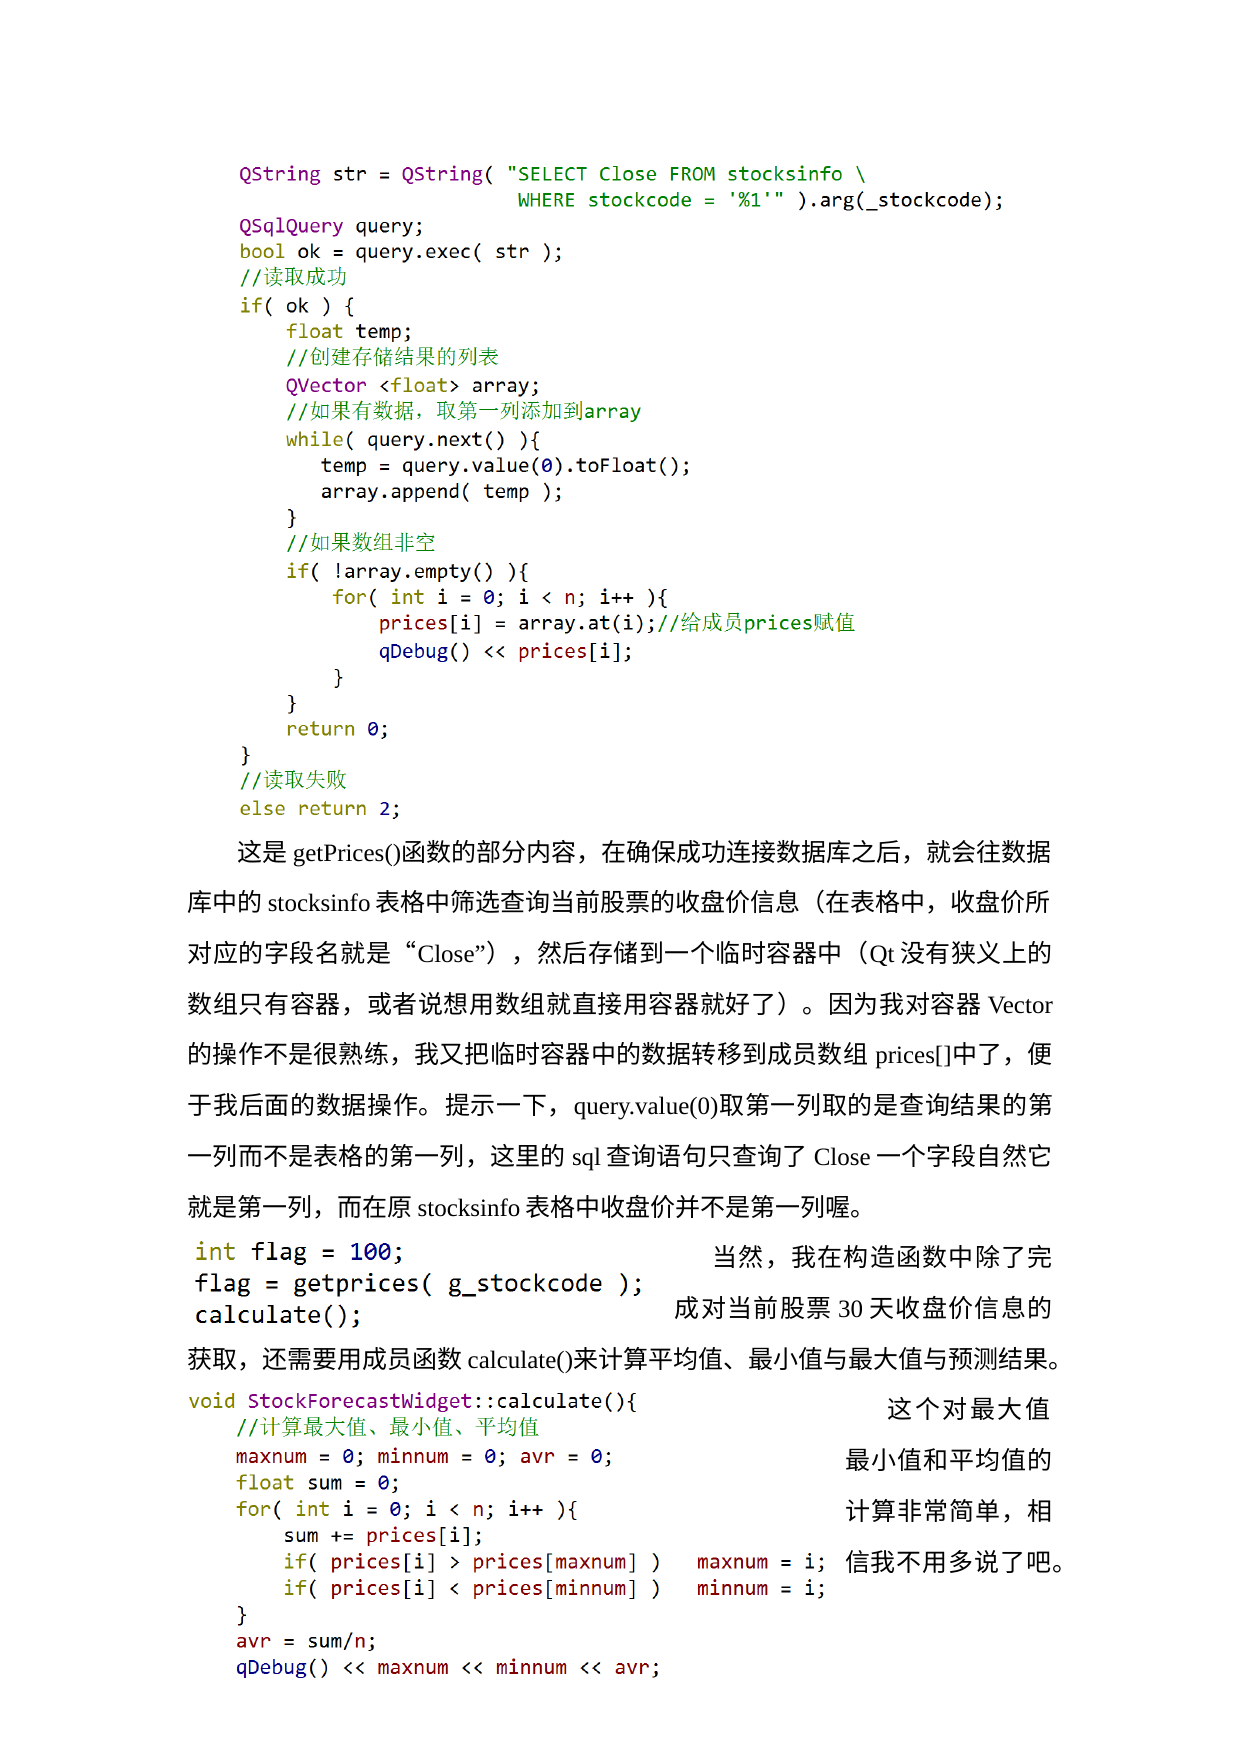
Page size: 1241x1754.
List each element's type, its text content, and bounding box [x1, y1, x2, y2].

picture [187, 1389, 827, 1682]
picture [235, 162, 1005, 822]
text 这个对最大值、最小值和平均值的计算非常简单，相信我不用多说了吧。重点介绍一下后面的预测模型的计算哟。 [827, 1390, 1053, 1578]
picture [187, 1237, 656, 1330]
text 这是getPrices()函数的部分内容，在确保成功连接数据库之后，就会往数据库中的stocksinfo表格中筛选查询当前股票的收盘价信息（在表格中，收盘价所对应的字段名就是“Close”），然后存储到一个临时容器中（Qt没有狭义上的数组只有容器，或者说想用数组就直接用容器就好了）。因为我对容器Vector的操作不是很熟练，我又把临时容器中的数据转移到成员数组prices[]中了，便于我后面的数据操作。提示一下，query.value(0)取第一列取的是查询结果的第一列而不是表格的第一列，这里的sql查询语句只查询了Close一个字段自然它就是第一列，而在原stocksinfo表格中收盘价并不是第一列喔。 [187, 832, 1053, 1223]
